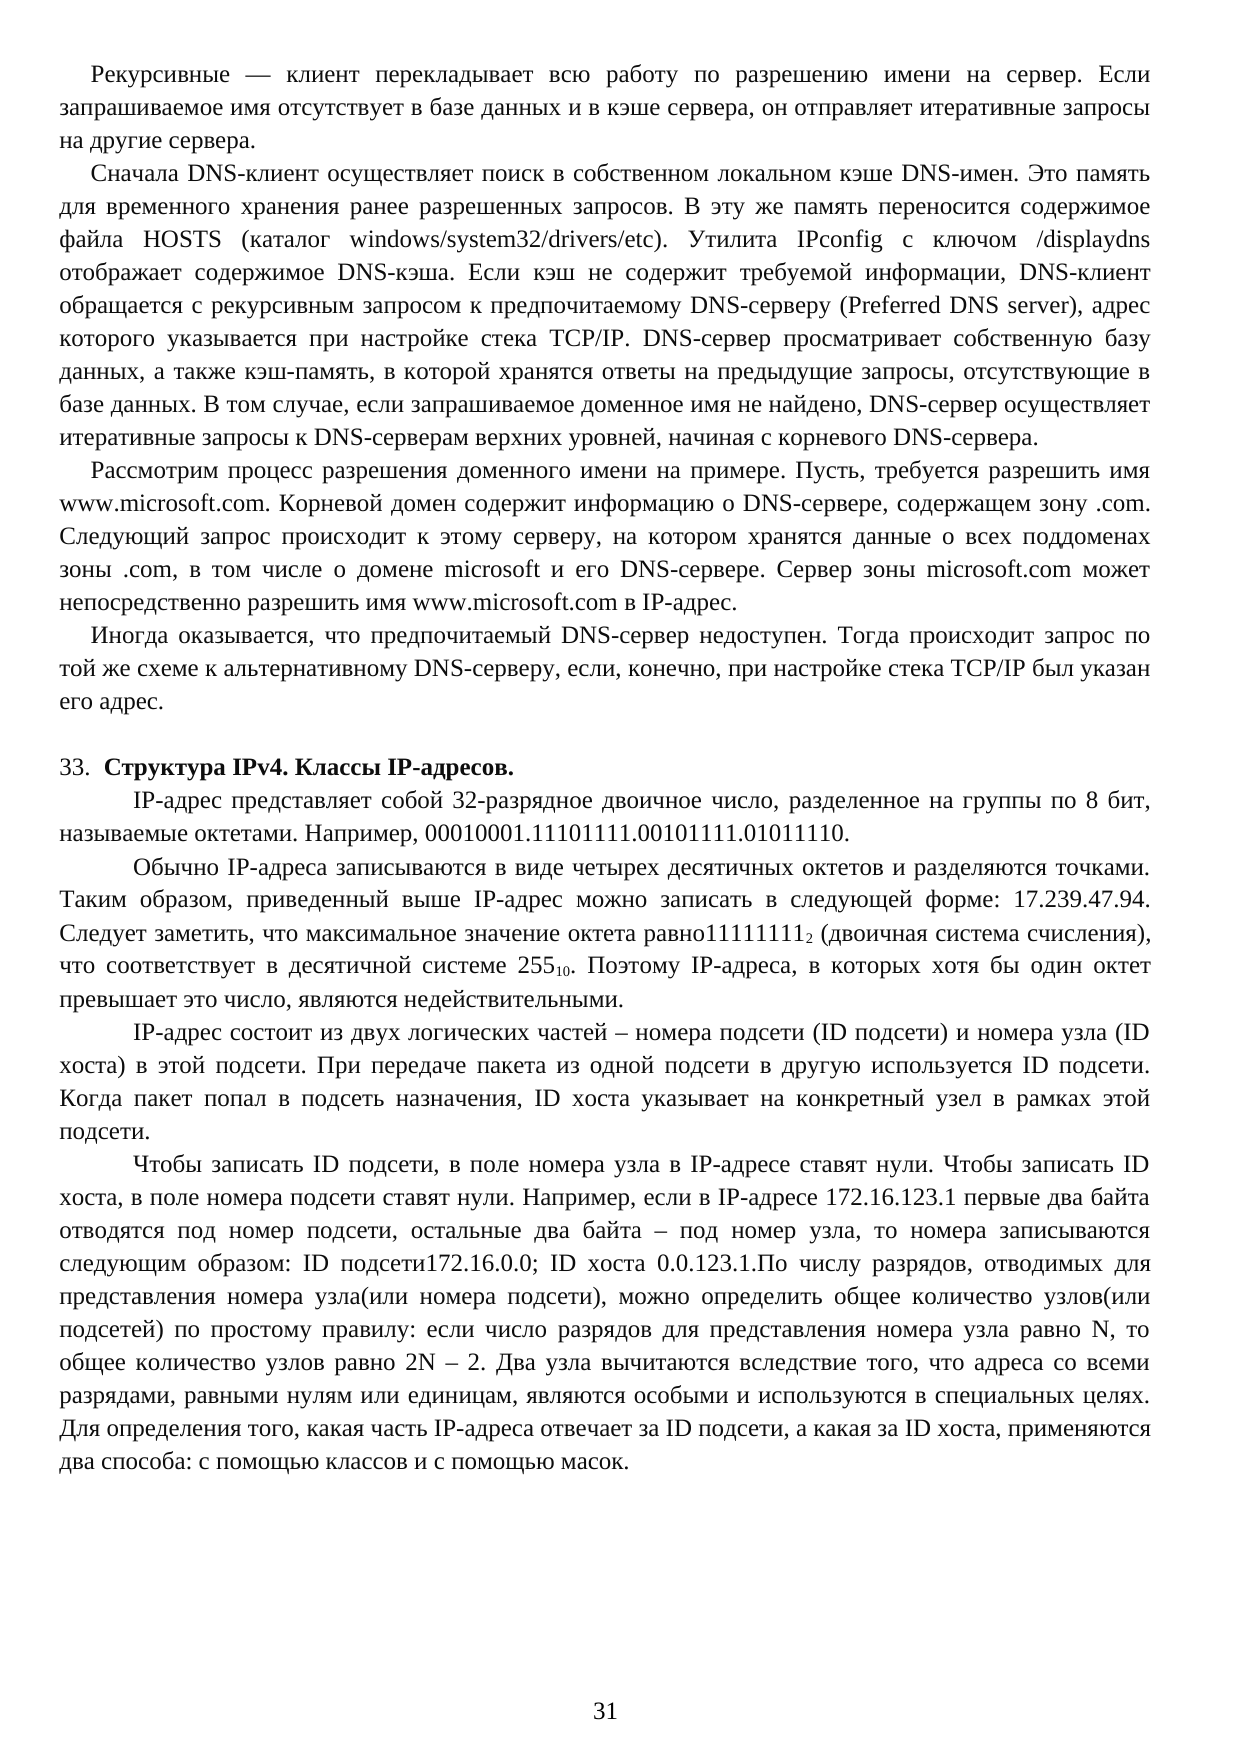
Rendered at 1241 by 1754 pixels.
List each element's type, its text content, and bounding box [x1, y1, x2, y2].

text Чтобы записать ID подсети, в поле номера узла в IP-адресе ставят нули. Чтобы записать ID хоста, в поле номера подсети ставят нули. Например, если в IP-адресе 172.16.123.1 первые два байта отводятся под номер подсети, остальные два байта – под номер узла, то номера записываются следующим образом: ID подсети172.16.0.0; ID хоста 0.0.123.1.По числу разрядов, отводимых для представления номера узла(или номера подсети), можно определить общее количество узлов(или подсетей) по простому правилу: если число разрядов для представления номера узла равно N, то общее количество узлов равно 2N – 2. Два узла вычитаются вследствие того, что адреса со всеми разрядами, равными нулям или единицам, являются особыми и используются в специальных целях. Для определения того, какая часть IP-адреса отвечает за ID подсети, а какая за ID хоста, применяются два способа: с помощью классов и с помощью масок. [59, 1149, 1152, 1475]
text Обычно IP-адреса записываются в виде четырех десятичных октетов и разделяются точками. Таким образом, приведенный выше IP-адрес можно записать в следующей форме: 17.239.47.94. Следует заметить, что максимальное значение октета равно111111112 (двоичная система счисления), что соответствует в десятичной системе 25510. Поэтому IP-адреса, в которых хотя бы один октет превышает это число, являются недействительными. [59, 852, 1152, 1012]
text Рекурсивные — клиент перекладывает всю работу по разрешению имени на сервер. Если запрашиваемое имя отсутствует в базе данных и в кэше сервера, он отправляет итеративные запросы на другие сервера. [59, 59, 1152, 154]
text IP-адрес состоит из двух логических частей – номера подсети (ID подсети) и номера узла (ID хоста) в этой подсети. При передаче пакета из одной подсети в другую используется ID подсети. Когда пакет попал в подсеть назначения, ID хоста указывает на конкретный узел в рамках этой подсети. [59, 1017, 1152, 1144]
text IP-адрес представляет собой 32-разрядное двоичное число, разделенное на группы по 8 бит, называемые октетами. Например, 00010001.11101111.00101111.01011110. [59, 786, 1152, 847]
list Структура IPv4. Классы IP-адресов. [59, 752, 1152, 781]
text Рассмотрим процесс разрешения доменного имени на примере. Пусть, требуется разрешить имя www.microsoft.com. Корневой домен содержит информацию о DNS-сервере, содержащем зону .com. Следующий запрос происходит к этому серверу, на котором хранятся данные о всех поддоменах зоны .com, в том числе о домене microsoft и его DNS-сервере. Сервер зоны microsoft.com может непосредственно разрешить имя www.microsoft.com в IP-адрес. [59, 455, 1152, 616]
text Иногда оказывается, что предпочитаемый DNS-сервер недоступен. Тогда происходит запрос по той же схеме к альтернативному DNS-серверу, если, конечно, при настройке стека TCP/IP был указан его адрес. [59, 620, 1152, 715]
text Сначала DNS-клиент осуществляет поиск в собственном локальном кэше DNS-имен. Это память для временного хранения ранее разрешенных запросов. В эту же память переносится содержимое файла HOSTS (каталог windows/system32/drivers/etc). Утилита IPconfig с ключом /displaydns отображает содержимое DNS-кэша. Если кэш не содержит требуемой информации, DNS-клиент обращается с рекурсивным запросом к предпочитаемому DNS-серверу (Preferred DNS server), адрес которого указывается при настройке стека TCP/IP. DNS-сервер просматривает собственную базу данных, а также кэш-память, в которой хранятся ответы на предыдущие запросы, отсутствующие в базе данных. В том случае, если запрашиваемое доменное имя не найдено, DNS-сервер осуществляет итеративные запросы к DNS-серверам верхних уровней, начиная с корневого DNS-сервера. [59, 158, 1152, 451]
